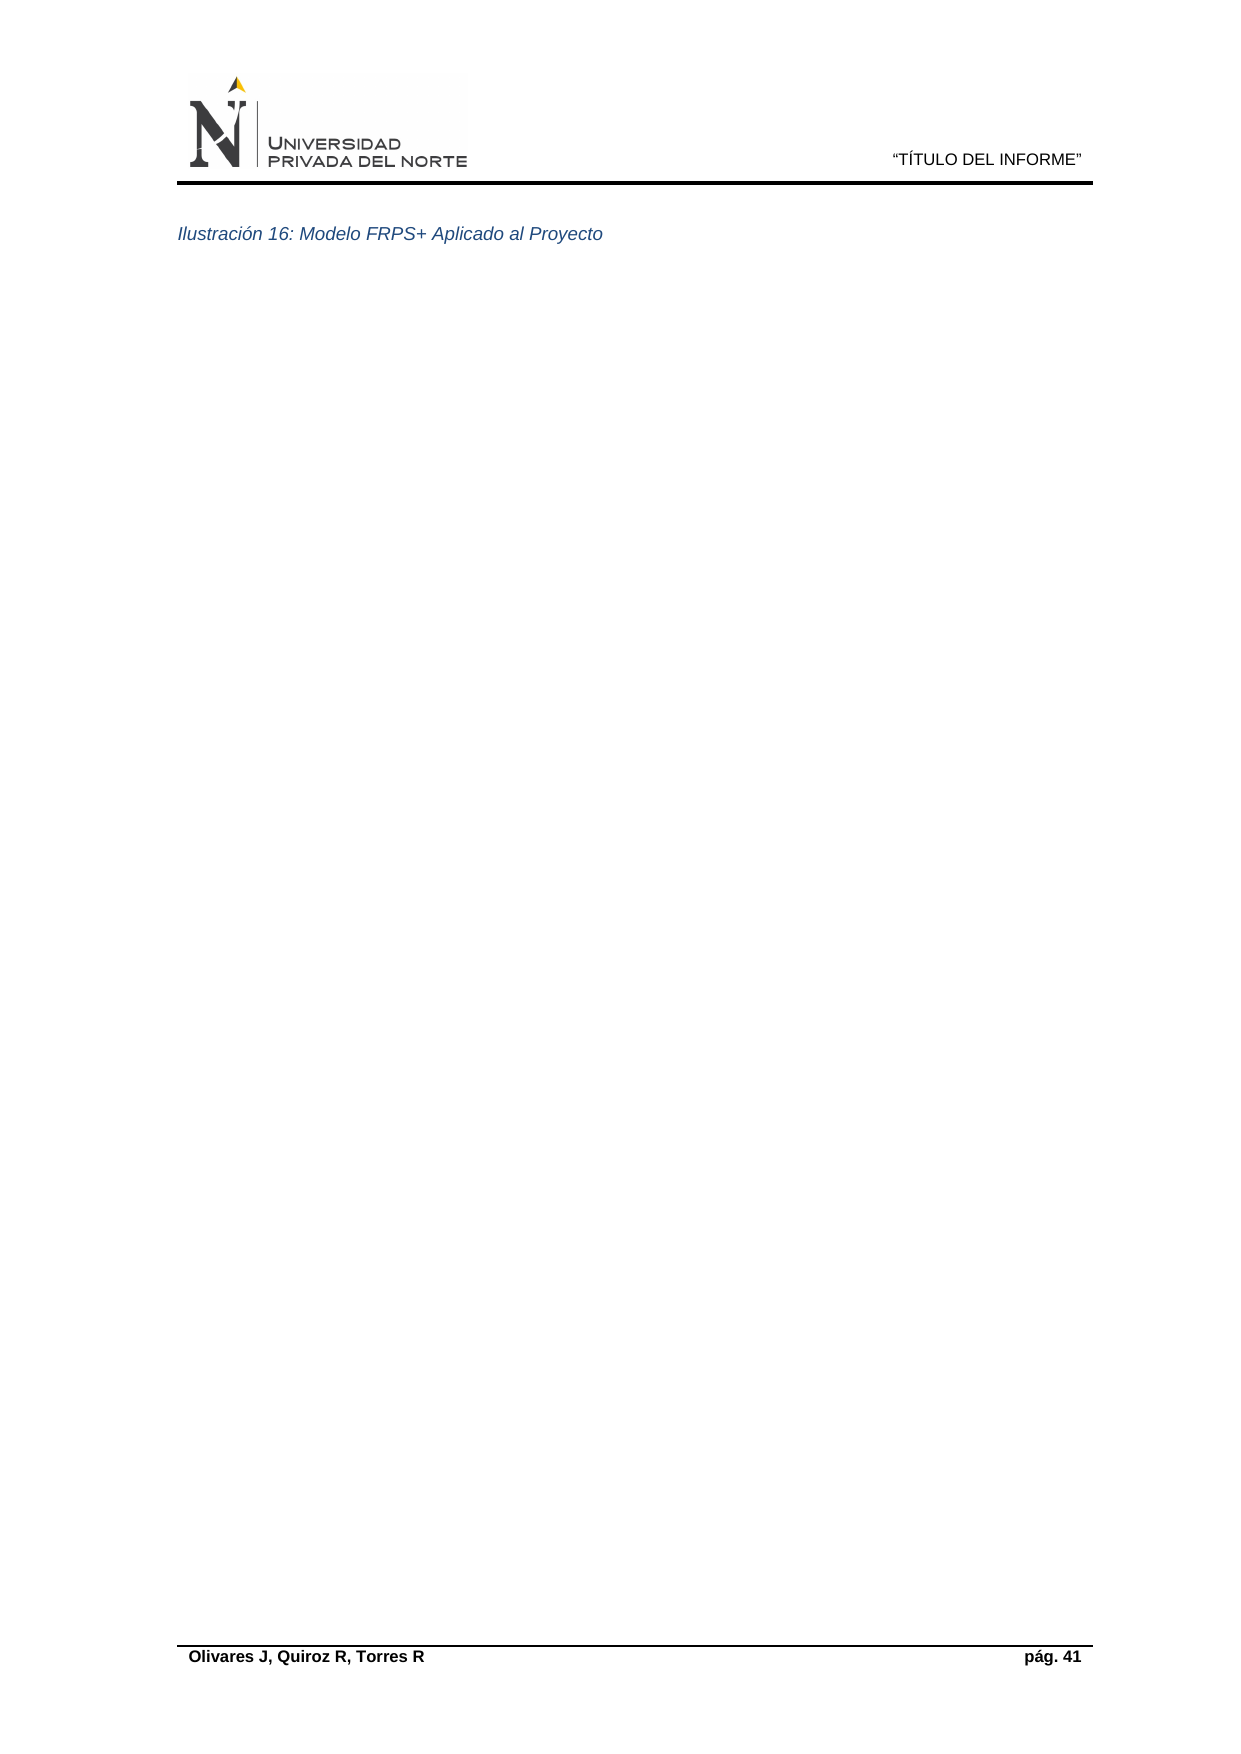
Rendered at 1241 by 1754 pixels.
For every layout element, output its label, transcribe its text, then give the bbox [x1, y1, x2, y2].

picture [188, 73, 469, 169]
text Ilustración 16: Modelo FRPS+ Aplicado al Proyecto [177, 223, 1092, 244]
